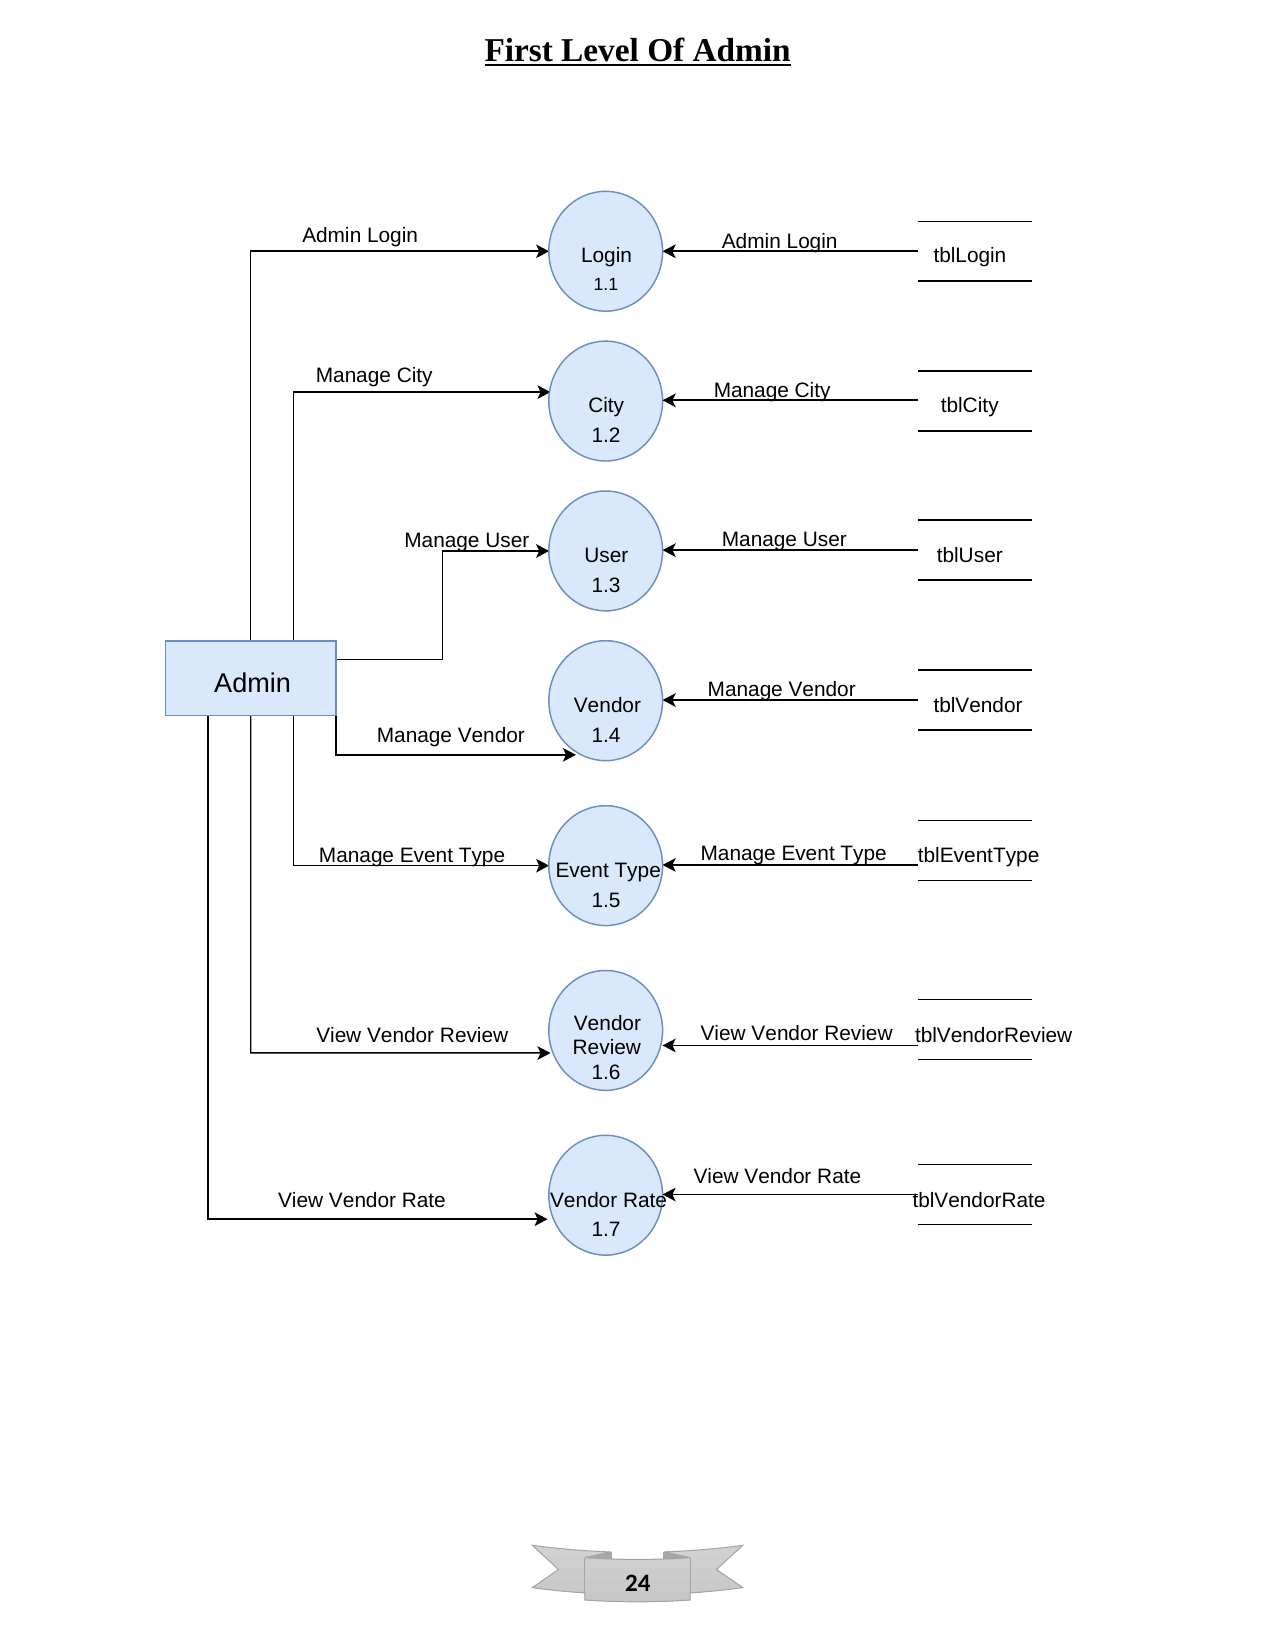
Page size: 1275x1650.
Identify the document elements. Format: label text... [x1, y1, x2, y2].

text First Level Of Admin [150, 31, 1125, 69]
